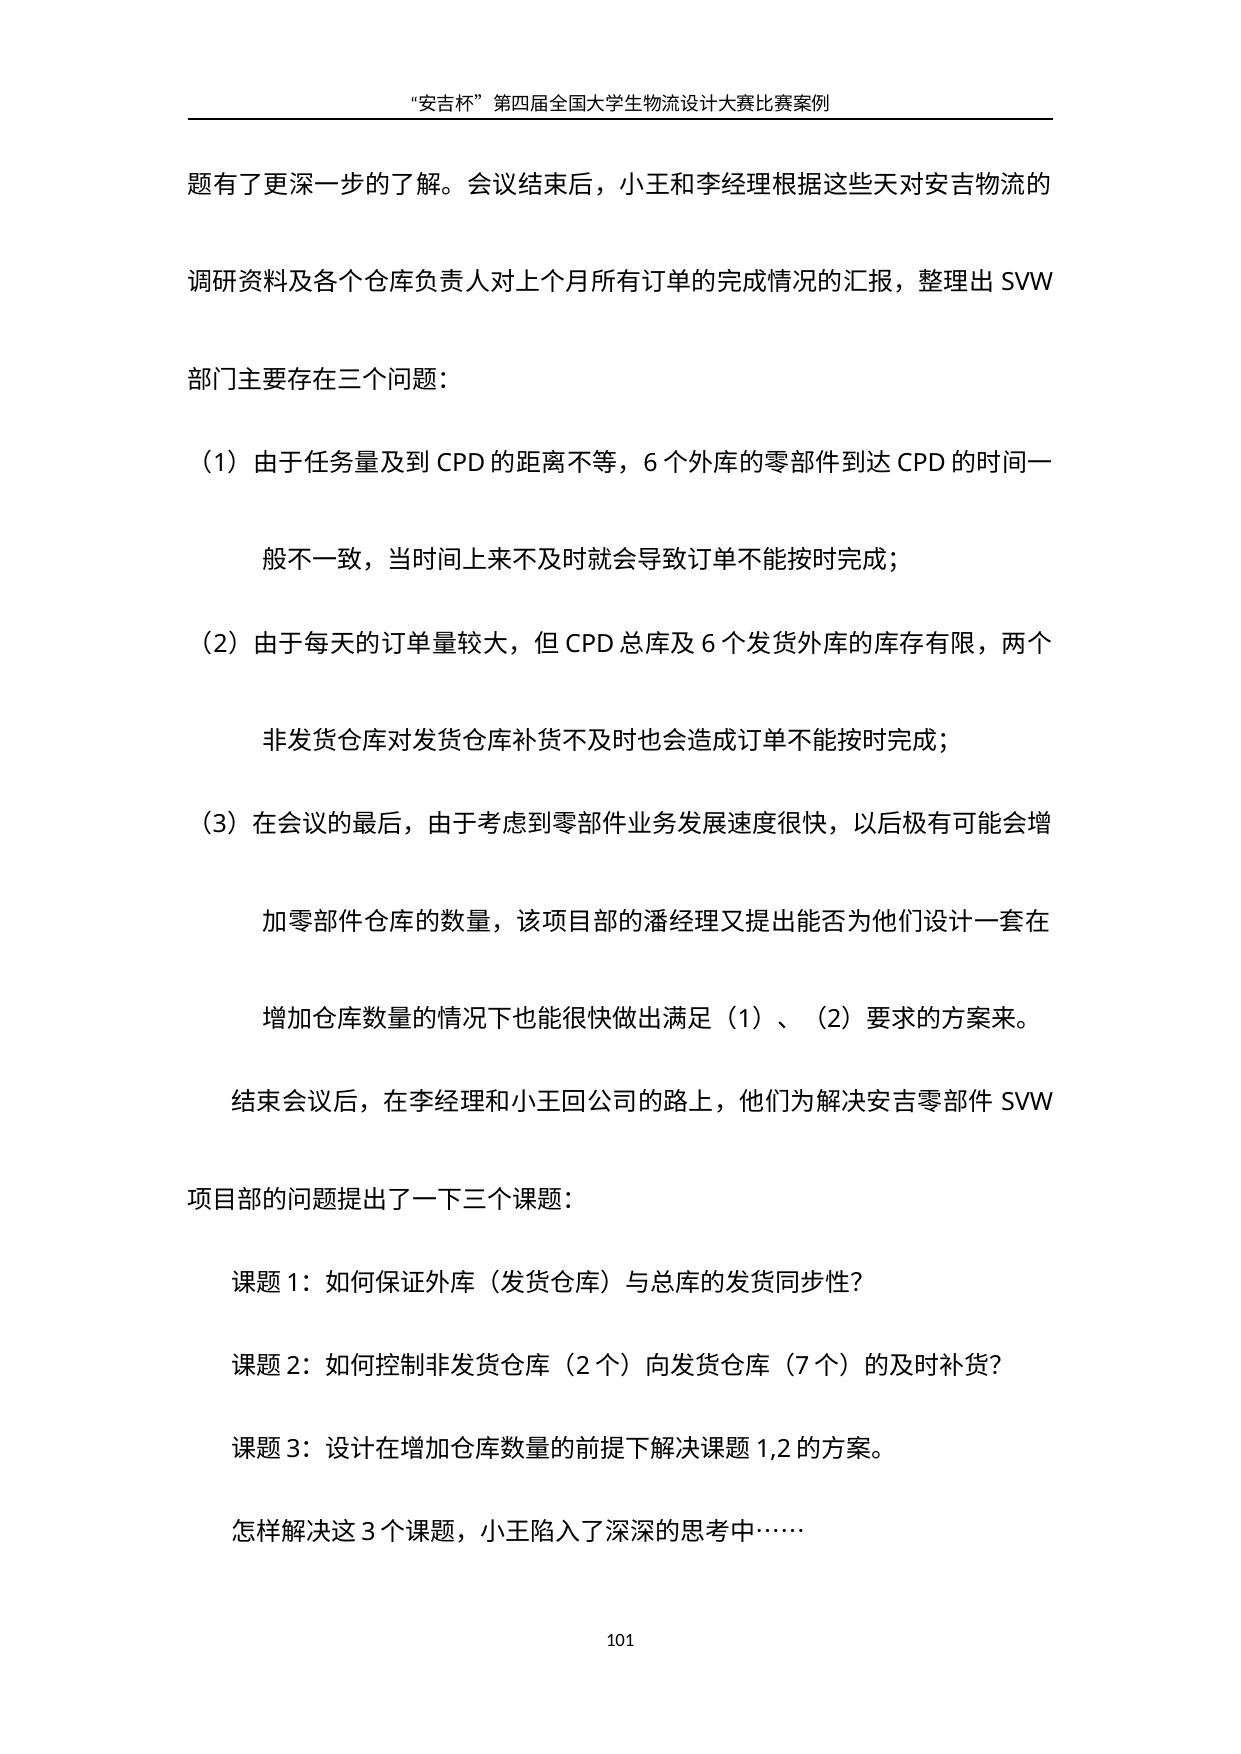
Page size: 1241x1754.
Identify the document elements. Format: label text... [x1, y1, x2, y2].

text 课题2：如何控制非发货仓库（2个）向发货仓库（7个）的及时补货？ [187, 1331, 1053, 1396]
text 结束会议后，在李经理和小王回公司的路上，他们为解决安吉零部件SVW项目部的问题提出了一下三个课题： [187, 1067, 1053, 1230]
text 怎样解决这3个课题，小王陷入了深深的思考中…… [187, 1497, 1053, 1562]
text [187, 150, 1053, 410]
text （2）由于每天的订单量较大，但CPD总库及6个发货外库的库存有限，两个非发货仓库对发货仓库补货不及时也会造成订单不能按时完成； [187, 609, 1053, 771]
text （1）由于任务量及到CPD的距离不等，6个外库的零部件到达CPD的时间一般不一致，当时间上来不及时就会导致订单不能按时完成； [187, 428, 1053, 591]
text 课题3：设计在增加仓库数量的前提下解决课题1,2的方案。 [187, 1414, 1053, 1479]
text （3）在会议的最后，由于考虑到零部件业务发展速度很快，以后极有可能会增加零部件仓库的数量，该项目部的潘经理又提出能否为他们设计一套在增加仓库数量的情况下也能很快做出满足（1）、（2）要求的方案来。 [187, 789, 1053, 1049]
text 课题1：如何保证外库（发货仓库）与总库的发货同步性？ [187, 1248, 1053, 1313]
